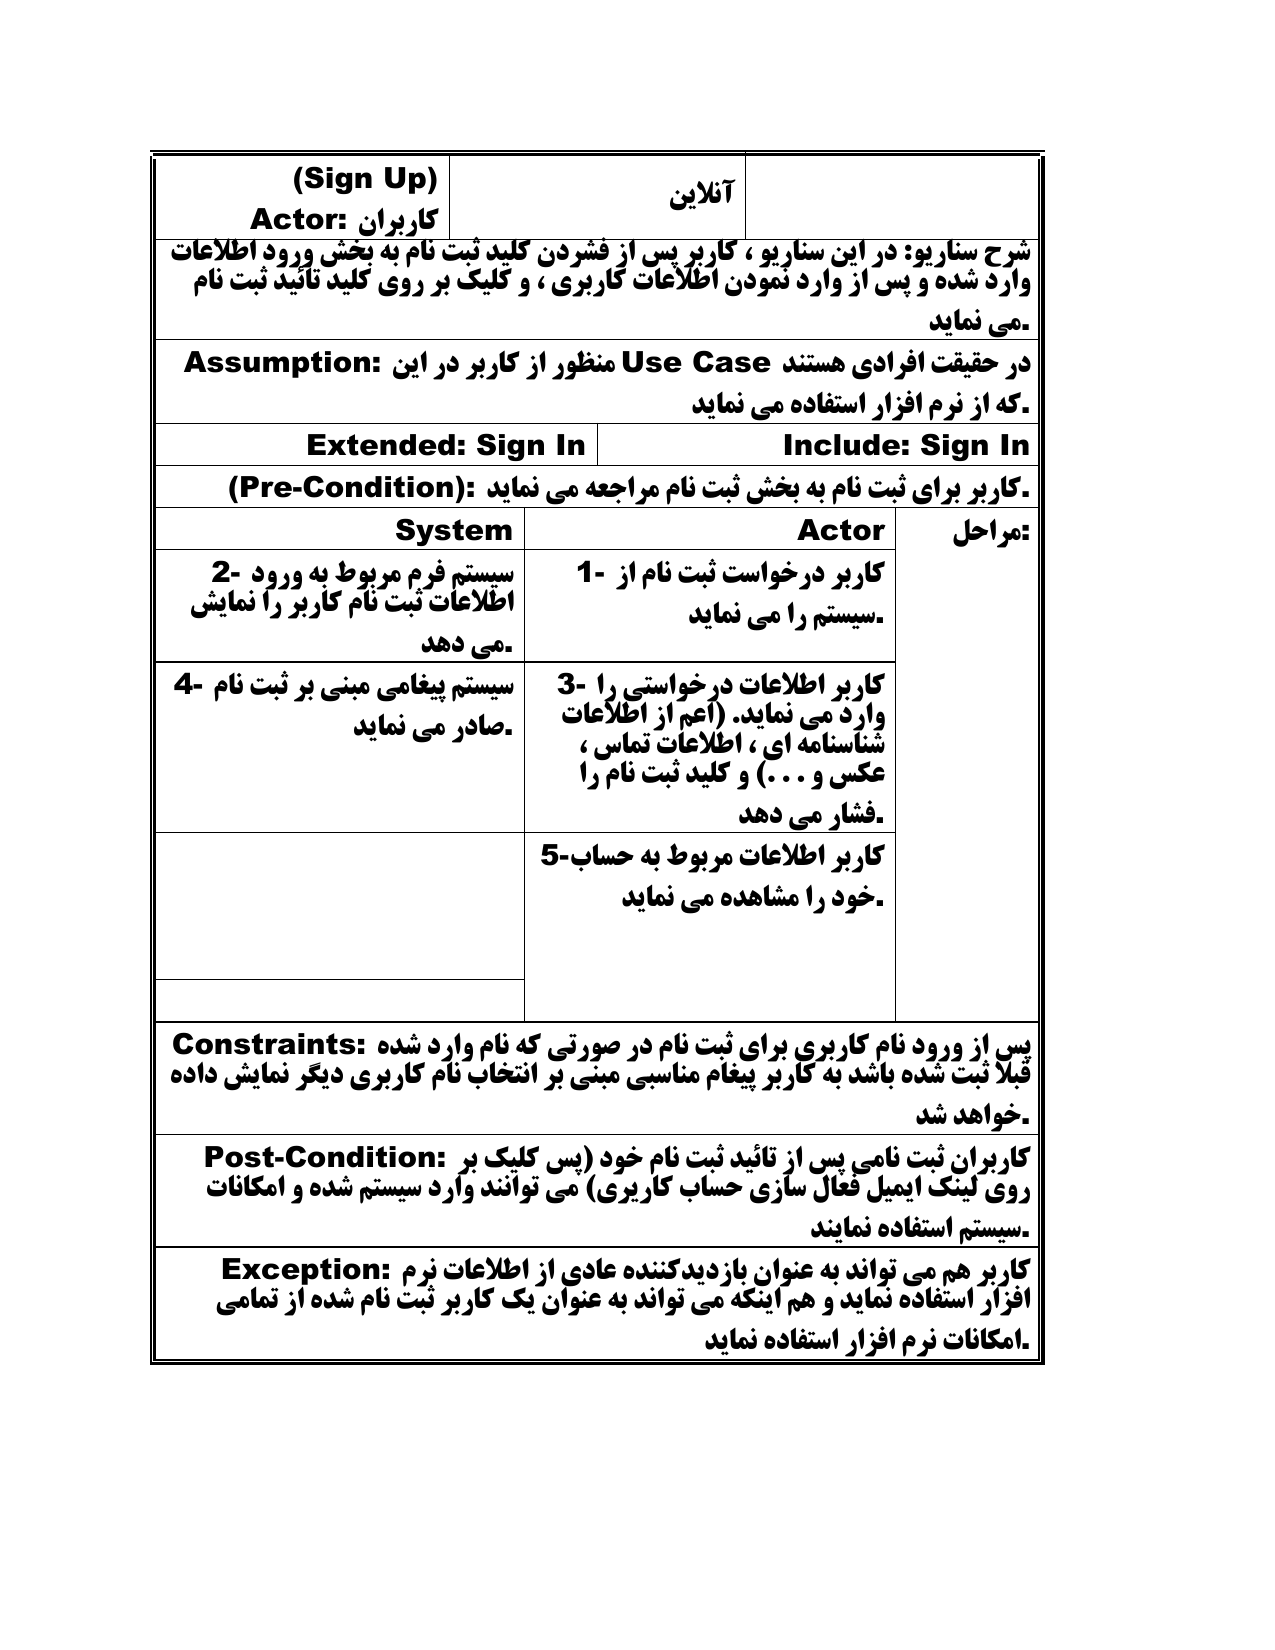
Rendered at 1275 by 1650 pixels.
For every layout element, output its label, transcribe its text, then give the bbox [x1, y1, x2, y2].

table_cell (Pre-Condition): کاربر برای ثبت نام به بخش ثبت نام مراجعه می نماید. [156, 466, 1038, 507]
table_cell شرح سناریو: در این سناریو ، کاربر پس از فشردن کلید ثبت نام به بخش ورود اطلاعات وارد شده و پس از وارد نمودن اطلاعات کاربری ، و کلیک بر روی کلید تائید ثبت نام می نماید. [156, 240, 1038, 339]
table_cell 2- سیستم فرم مربوط به ورود اطلاعات ثبت نام کاربر را نمایش می دهد. [156, 550, 524, 661]
table_cell [156, 833, 524, 979]
table_cell Extended: Sign In [156, 424, 597, 464]
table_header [153, 156, 449, 238]
table_cell 4- سیستم پیغامی مبنی بر ثبت نام صادر می نماید. [156, 663, 524, 832]
table_cell 1- کاربر درخواست ثبت نام از سیستم را می نماید. [525, 550, 895, 661]
table_cell Assumption: منظور از کاربر در این Use Case در حقیقت افرادی هستند که از نرم افزار استفاده می نماید. [156, 340, 1038, 422]
table_cell مراحل: [896, 508, 1038, 1021]
table_cell Actor [525, 508, 895, 549]
table_header سناریوی شماره 1 - 1 [746, 152, 1041, 238]
table_cell System [156, 508, 524, 549]
table_cell Constraints: پس از ورود نام کاربری برای ثبت نام در صورتی که نام وارد شده قبلا ثبت شده باشد به کاربر پیغام مناسبی مبنی بر انتخاب نام کاربری دیگر نمایش داده خواهد شد. [156, 1023, 1038, 1134]
table_cell 3- کاربر اطلاعات درخواستی را وارد می نماید. (اعم از اطلاعات شناسنامه ای ، اطلاعات تماس ، عکس و . . .) و کلید ثبت نام را فشار می دهد. [525, 663, 895, 832]
table_cell Include: Sign In [598, 424, 1038, 464]
table_cell [156, 980, 524, 1021]
table_cell Post-Condition: کاربران ثبت نامی پس از تائید ثبت نام خود (پس کلیک بر روی لینک ایمیل فعال سازی حساب کاریری) می توانند وارد سیستم شده و امکانات سیستم استفاده نمایند. [156, 1135, 1038, 1246]
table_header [450, 156, 745, 238]
table_cell 5-کاربر اطلاعات مربوط به حساب خود را مشاهده می نماید. [525, 833, 895, 1021]
table_cell Exception: کاربر هم می تواند به عنوان بازدیدکننده عادی از اطلاعات نرم افزار استفاده نماید و هم اینکه می تواند به عنوان یک کاربر ثبت نام شده از تمامی امکانات نرم افزار استفاده نماید. [156, 1248, 1038, 1359]
